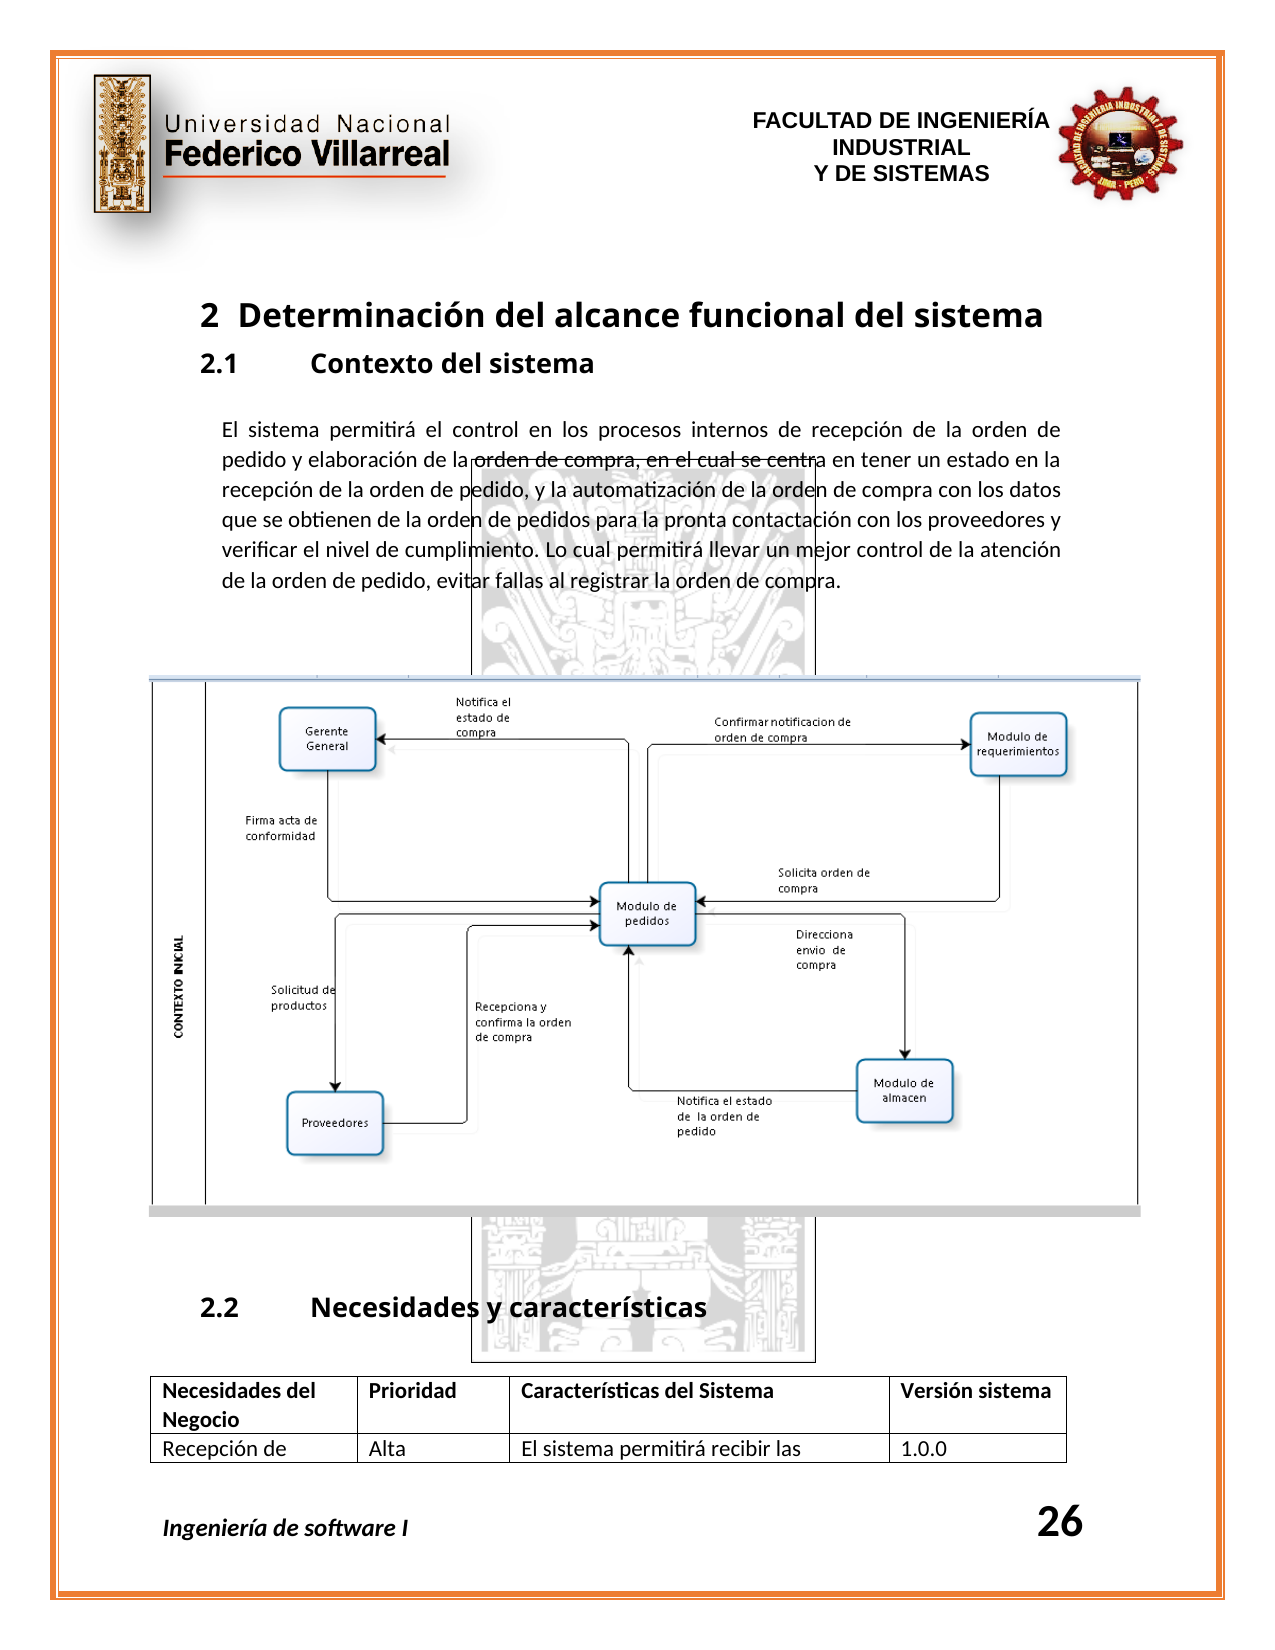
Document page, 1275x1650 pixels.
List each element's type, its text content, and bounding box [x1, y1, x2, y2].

table_header Versión sistema [890, 1377, 1066, 1433]
picture [1057, 83, 1186, 204]
table_cell 1.0.0 [890, 1434, 1066, 1462]
table_header Características del Sistema [510, 1377, 889, 1433]
subtitle Determinación del alcance funcional del sistema [200, 292, 1063, 337]
picture [148, 675, 1141, 1217]
subtitle Necesidades y características [200, 1217, 1063, 1326]
table_header Prioridad [358, 1377, 509, 1433]
picture [93, 74, 449, 213]
table_cell El sistema permitirá recibir las órdenes de los pedidos con un estado automático de no atendido (pendiente). [510, 1434, 889, 1462]
table_header Necesidades del Negocio [151, 1377, 357, 1433]
list El sistema permitirá el control en los procesos internos de recepción de la orden de pedido y elaboración de la orden de compra, en el cual se centra en tener un estado en la recepción de la orden de pedido, y la automatización de la orden de compra con los datos que se obtienen de la orden de pedidos para la pronta contactación con los proveedores y verificar el nivel de cumplimiento. Lo cual permitirá llevar un mejor control de la atención de la orden de pedido, evitar fallas al registrar la orden de compra. [222, 415, 1063, 594]
subtitle Contexto del sistema [200, 345, 1063, 382]
table_cell Alta [358, 1434, 509, 1462]
table_cell Recepción de orden de pedido [151, 1434, 357, 1462]
